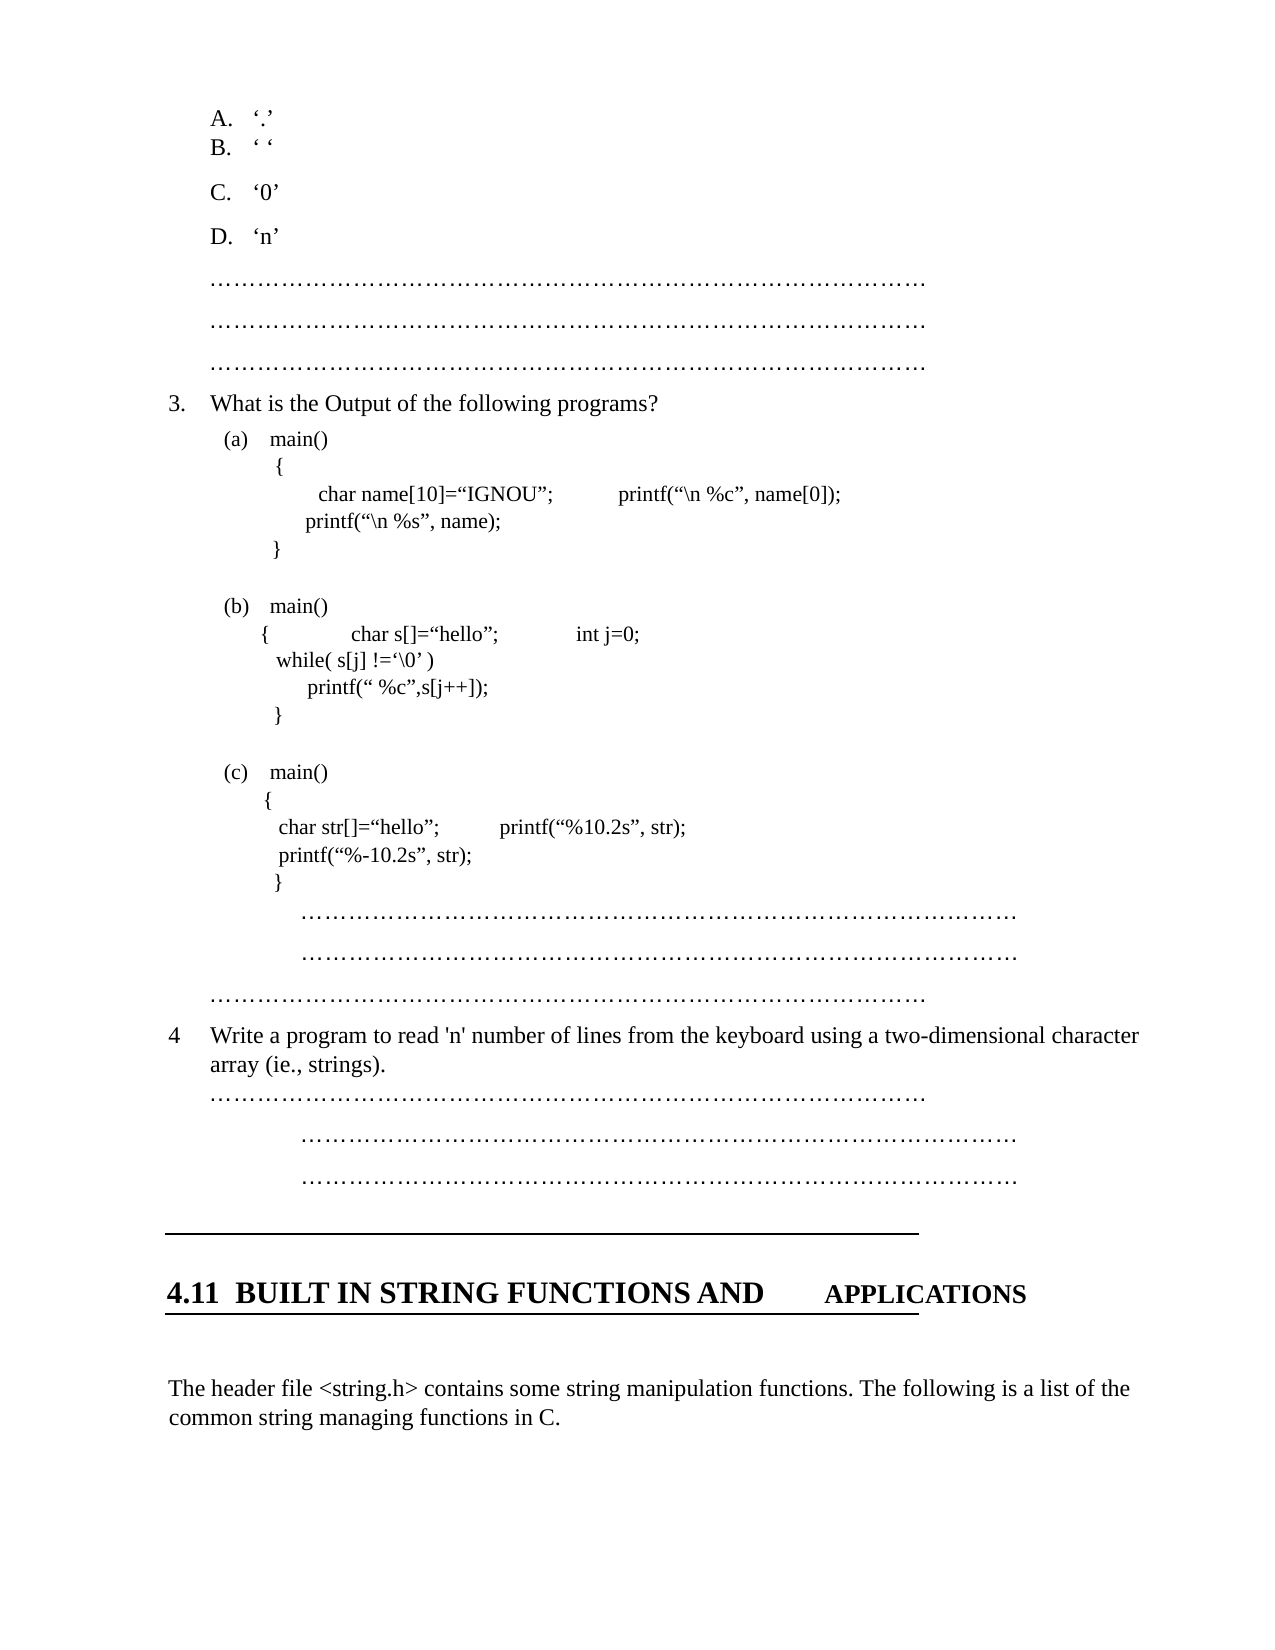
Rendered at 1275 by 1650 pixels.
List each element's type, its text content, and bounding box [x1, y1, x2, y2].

text The header file <string.h> contains some string manipulation functions. The following is a list of the common string managing functions in C. [168, 1374, 1144, 1431]
list ‘.’ [210, 104, 1144, 132]
list main() [224, 759, 1148, 784]
text ……………………………………………………………………………… [208, 1079, 1149, 1106]
text { [168, 787, 1149, 812]
text ……………………………………………………………………………… [208, 979, 1149, 1007]
text ……………………………………………………………………………… [208, 264, 1149, 292]
text ……………………………………………………………………………… ……………………………………………………………………………… [168, 897, 1149, 966]
text ……………………………………………………………………………… ……………………………………………………………………………… [168, 1120, 1149, 1189]
text { char s[]=“hello”; int j=0; while( s[j] !=‘\0’ ) [224, 621, 669, 672]
text char name[10]=“IGNOU”; printf(“\n %c”, name[0]); [274, 481, 855, 506]
text printf(“ %c”,s[j++]); [168, 674, 1149, 699]
text ……………………………………………………………………………… [208, 306, 1149, 333]
list ‘0’ [210, 178, 1144, 205]
list ‘n’ [210, 222, 1144, 250]
text } [168, 536, 1149, 561]
list main() [224, 593, 1148, 618]
text printf(“\n %s”, name); [168, 508, 1149, 534]
text } [224, 869, 1148, 894]
text printf(“%-10.2s”, str); [224, 842, 1148, 867]
text { [274, 453, 1148, 479]
text 4.11 BUILT IN STRING FUNCTIONS AND APPLICATIONS [167, 1275, 1149, 1311]
text ……………………………………………………………………………… [208, 347, 1149, 375]
list main() [224, 426, 1148, 451]
text } [224, 702, 1148, 727]
list What is the Output of the following programs? [168, 389, 1144, 417]
list Write a program to read 'n' number of lines from the keyboard using a two-dimensional character array (ie., strings). [168, 1021, 1144, 1077]
list ‘ ‘ [210, 133, 1144, 161]
text char str[]=“hello”; printf(“%10.2s”, str); [224, 814, 813, 839]
